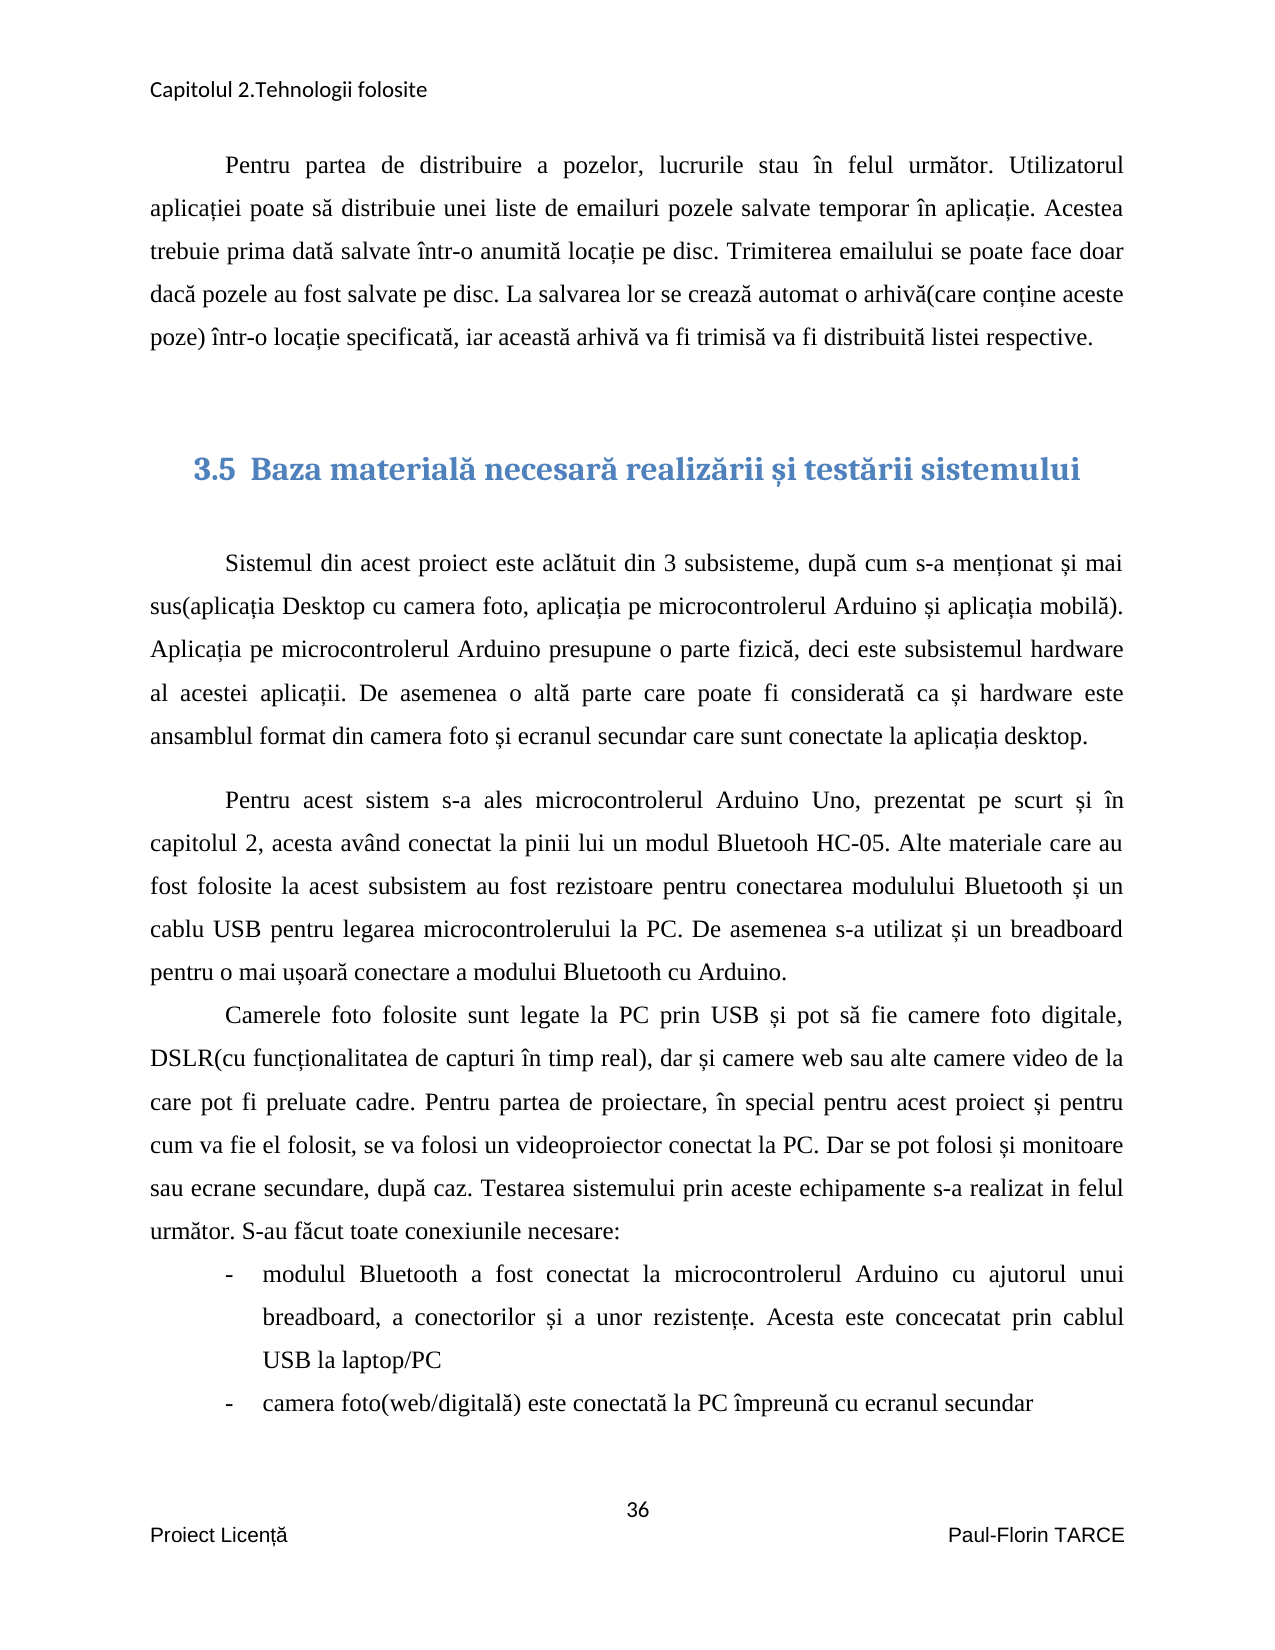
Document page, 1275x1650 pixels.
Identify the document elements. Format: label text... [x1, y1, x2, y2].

text Camerele foto folosite sunt legate la PC prin USB și pot să fie camere foto digitale, DSLR(cu funcționalitatea de capturi în timp real), dar și camere web sau alte camere video de la care pot fi preluate cadre. Pentru partea de proiectare, în special pentru acest proiect și pentru cum va fie el folosit, se va folosi un videoproiector conectat la PC. Dar se pot folosi și monitoare sau ecrane secundare, după caz. Testarea sistemului prin aceste echipamente s-a realizat in felul următor. S-au făcut toate conexiunile necesare: [150, 1000, 1125, 1245]
list camera foto(web/digitală) este conectată la PC împreună cu ecranul secundar [225, 1388, 1125, 1417]
subtitle 3.5 Baza materială necesară realizării și testării sistemului [150, 450, 1125, 489]
list modulul Bluetooth a fost conectat la microcontrolerul Arduino cu ajutorul unui breadboard, a conectorilor și a unor rezistențe. Acesta este concecatat prin cablul USB la laptop/PC [225, 1259, 1125, 1374]
text Sistemul din acest proiect este aclătuit din 3 subsisteme, după cum s-a menționat și mai sus(aplicația Desktop cu camera foto, aplicația pe microcontrolerul Arduino și aplicația mobilă). Aplicația pe microcontrolerul Arduino presupune o parte fizică, deci este subsistemul hardware al acestei aplicații. De asemenea o altă parte care poate fi considerată ca și hardware este ansamblul format din camera foto și ecranul secundar care sunt conectate la aplicația desktop. [150, 548, 1125, 749]
text Pentru partea de distribuire a pozelor, lucrurile stau în felul următor. Utilizatorul aplicației poate să distribuie unei liste de emailuri pozele salvate temporar în aplicație. Acestea trebuie prima dată salvate într-o anumită locație pe disc. Trimiterea emailului se poate face doar dacă pozele au fost salvate pe disc. La salvarea lor se crează automat o arhivă(care conține aceste poze) într-o locație specificată, iar această arhivă va fi trimisă va fi distribuită listei respective. [150, 150, 1125, 351]
text Pentru acest sistem s-a ales microcontrolerul Arduino Uno, prezentat pe scurt și în capitolul 2, acesta având conectat la pinii lui un modul Bluetooh HC-05. Alte materiale care au fost folosite la acest subsistem au fost rezistoare pentru conectarea modulului Bluetooth și un cablu USB pentru legarea microcontrolerului la PC. De asemenea s-a utilizat și un breadboard pentru o mai ușoară conectare a modului Bluetooth cu Arduino. [150, 785, 1125, 986]
